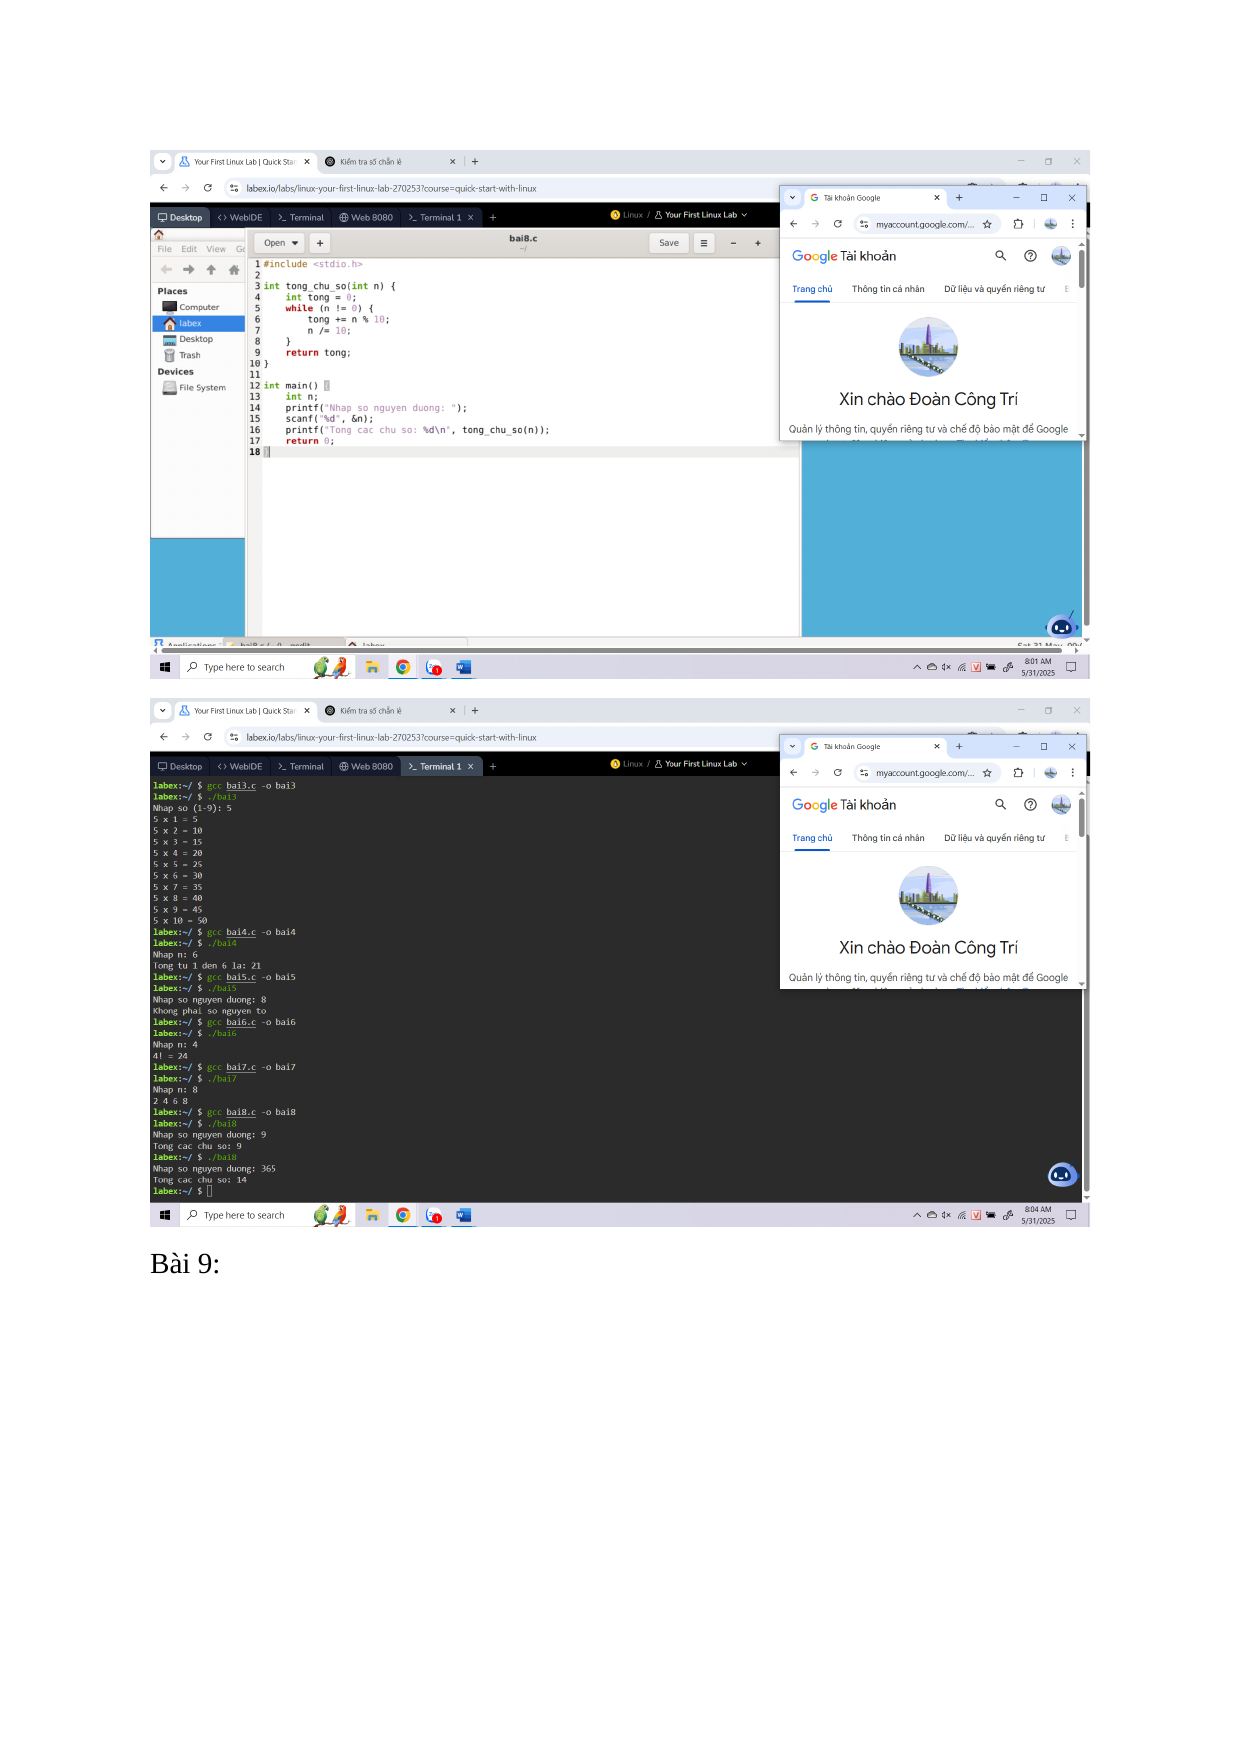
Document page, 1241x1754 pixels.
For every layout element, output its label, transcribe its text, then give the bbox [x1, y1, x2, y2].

picture [150, 150, 1091, 679]
text Bài 9: [150, 1246, 1090, 1280]
picture [150, 698, 1091, 1227]
